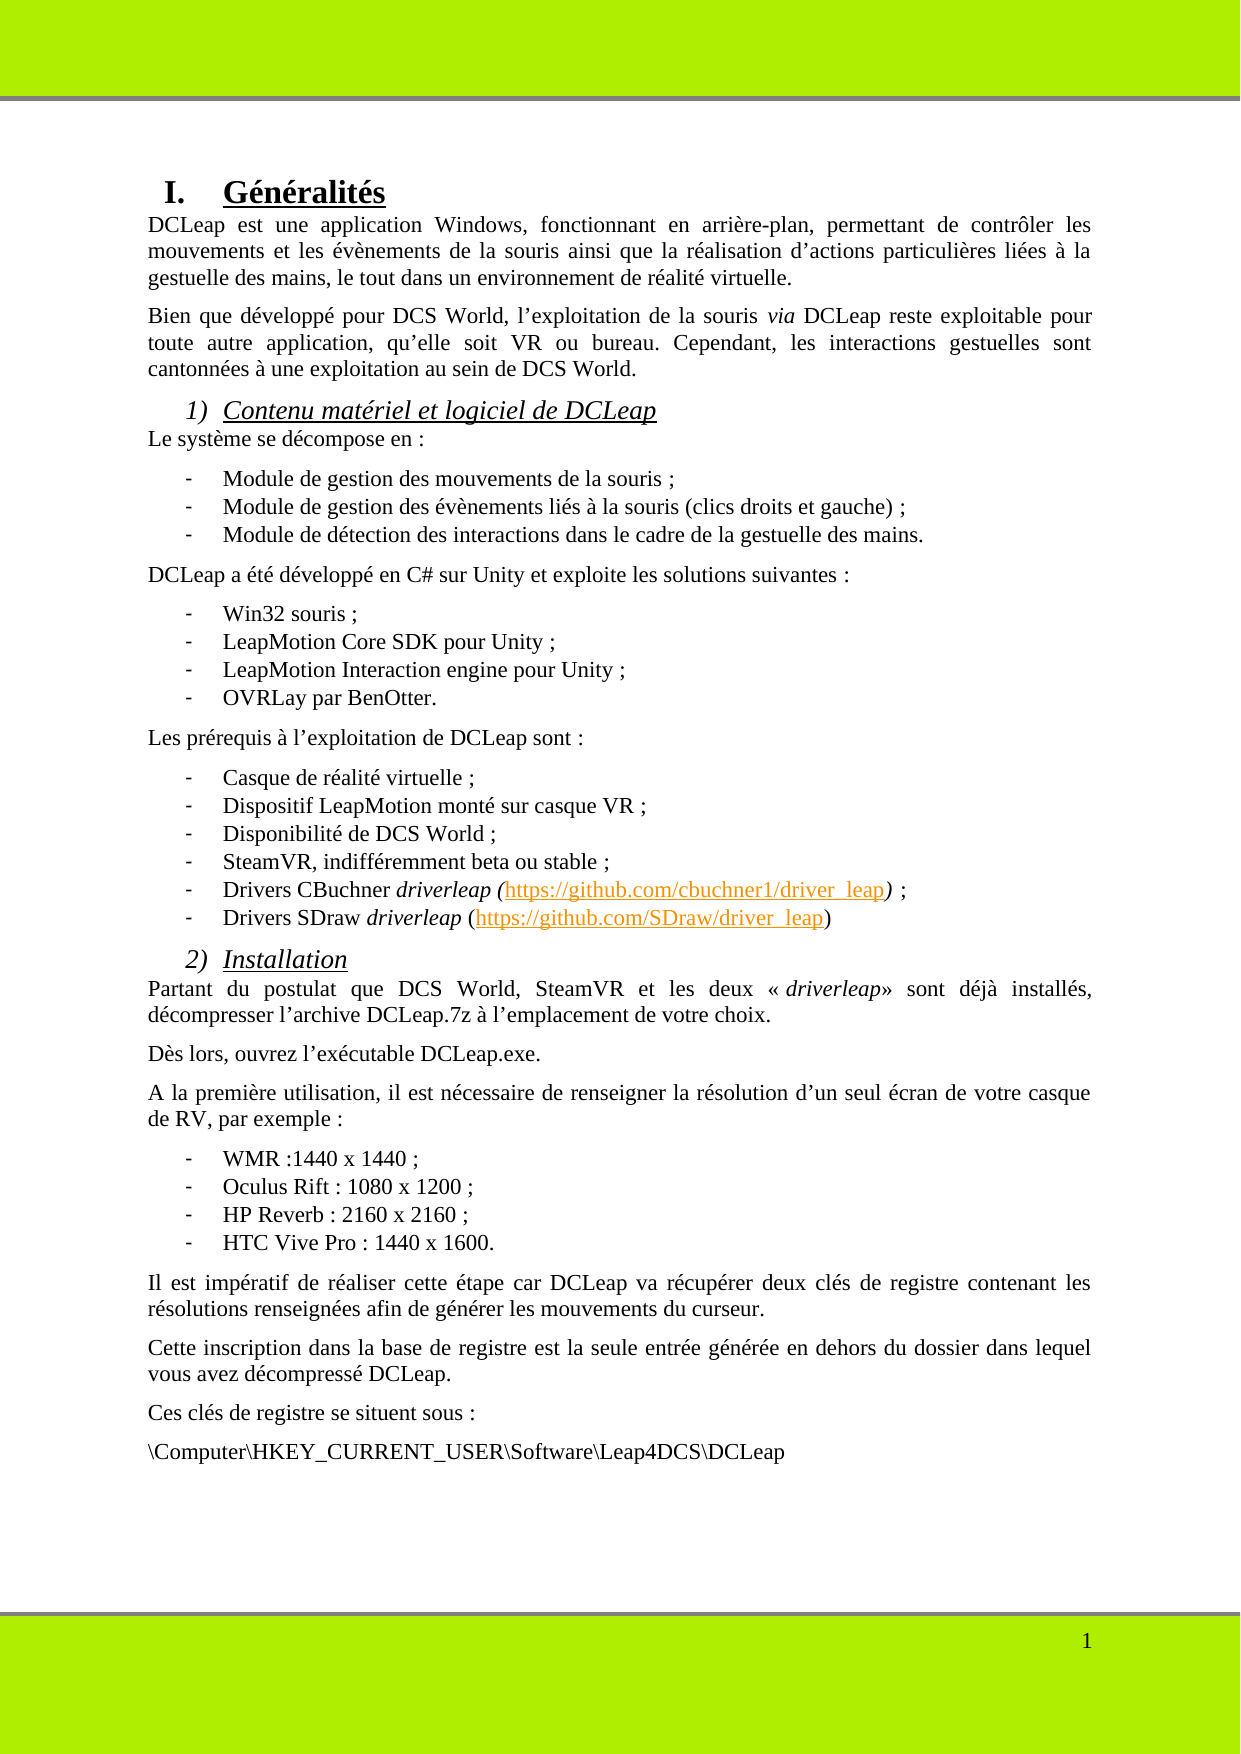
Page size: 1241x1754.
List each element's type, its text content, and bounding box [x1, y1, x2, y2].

list SteamVR, indifféremment beta ou stable ; [185, 847, 1093, 875]
list Drivers CBuchner driverleap (https://github.com/cbuchner1/driver_leap) ; [185, 875, 1093, 903]
text DCLeap est une application Windows, fonctionnant en arrière-plan, permettant de contrôler les mouvements et les évènements de la souris ainsi que la réalisation d’actions particulières liées à la gestuelle des mains, le tout dans un environnement de réalité virtuelle. [148, 211, 1093, 290]
list Win32 souris ; [185, 599, 1093, 627]
list OVRLay par BenOtter. [185, 683, 1093, 712]
text DCLeap a été développé en C# sur Unity et exploite les solutions suivantes : [148, 561, 1093, 587]
text Ces clés de registre se situent sous : [148, 1399, 1093, 1425]
subtitle Généralités [185, 173, 1093, 211]
list Dispositif LeapMotion monté sur casque VR ; [185, 791, 1093, 819]
list Oculus Rift : 1080 x 1200 ; [185, 1172, 1093, 1200]
list Drivers SDraw driverleap (https://github.com/SDraw/driver_leap) [185, 903, 1093, 931]
text \Computer\HKEY_CURRENT_USER\Software\Leap4DCS\DCLeap [148, 1438, 1093, 1464]
list Disponibilité de DCS World ; [185, 819, 1093, 847]
list WMR :1440 x 1440 ; [185, 1144, 1093, 1172]
text Dès lors, ouvrez l’exécutable DCLeap.exe. [148, 1040, 1093, 1066]
text Bien que développé pour DCS World, l’exploitation de la souris via DCLeap reste exploitable pour toute autre application, qu’elle soit VR ou bureau. Cependant, les interactions gestuelles sont cantonnées à une exploitation au sein de DCS World. [148, 302, 1093, 382]
list LeapMotion Interaction engine pour Unity ; [185, 656, 1093, 683]
text Cette inscription dans la base de registre est la seule entrée générée en dehors du dossier dans lequel vous avez décompressé DCLeap. [148, 1334, 1093, 1386]
subtitle Installation [185, 943, 1093, 975]
text A la première utilisation, il est nécessaire de renseigner la résolution d’un seul écran de votre casque de RV, par exemple : [148, 1079, 1093, 1131]
list HTC Vive Pro : 1440 x 1600. [185, 1228, 1093, 1256]
list Module de détection des interactions dans le cadre de la gestuelle des mains. [185, 520, 1093, 548]
text Le système se décompose en : [148, 425, 1093, 452]
list LeapMotion Core SDK pour Unity ; [185, 627, 1093, 656]
list Module de gestion des mouvements de la souris ; [185, 464, 1093, 492]
list Casque de réalité virtuelle ; [185, 763, 1093, 791]
list HP Reverb : 2160 x 2160 ; [185, 1200, 1093, 1228]
list Module de gestion des évènements liés à la souris (clics droits et gauche) ; [185, 492, 1093, 520]
text Les prérequis à l’exploitation de DCLeap sont : [148, 724, 1093, 750]
text Il est impératif de réaliser cette étape car DCLeap va récupérer deux clés de registre contenant les résolutions renseignées afin de générer les mouvements du curseur. [148, 1268, 1093, 1321]
subtitle Contenu matériel et logiciel de DCLeap [185, 394, 1093, 425]
text Partant du postulat que DCS World, SteamVR et les deux « driverleap» sont déjà installés, décompresser l’archive DCLeap.7z à l’emplacement de votre choix. [148, 975, 1093, 1027]
